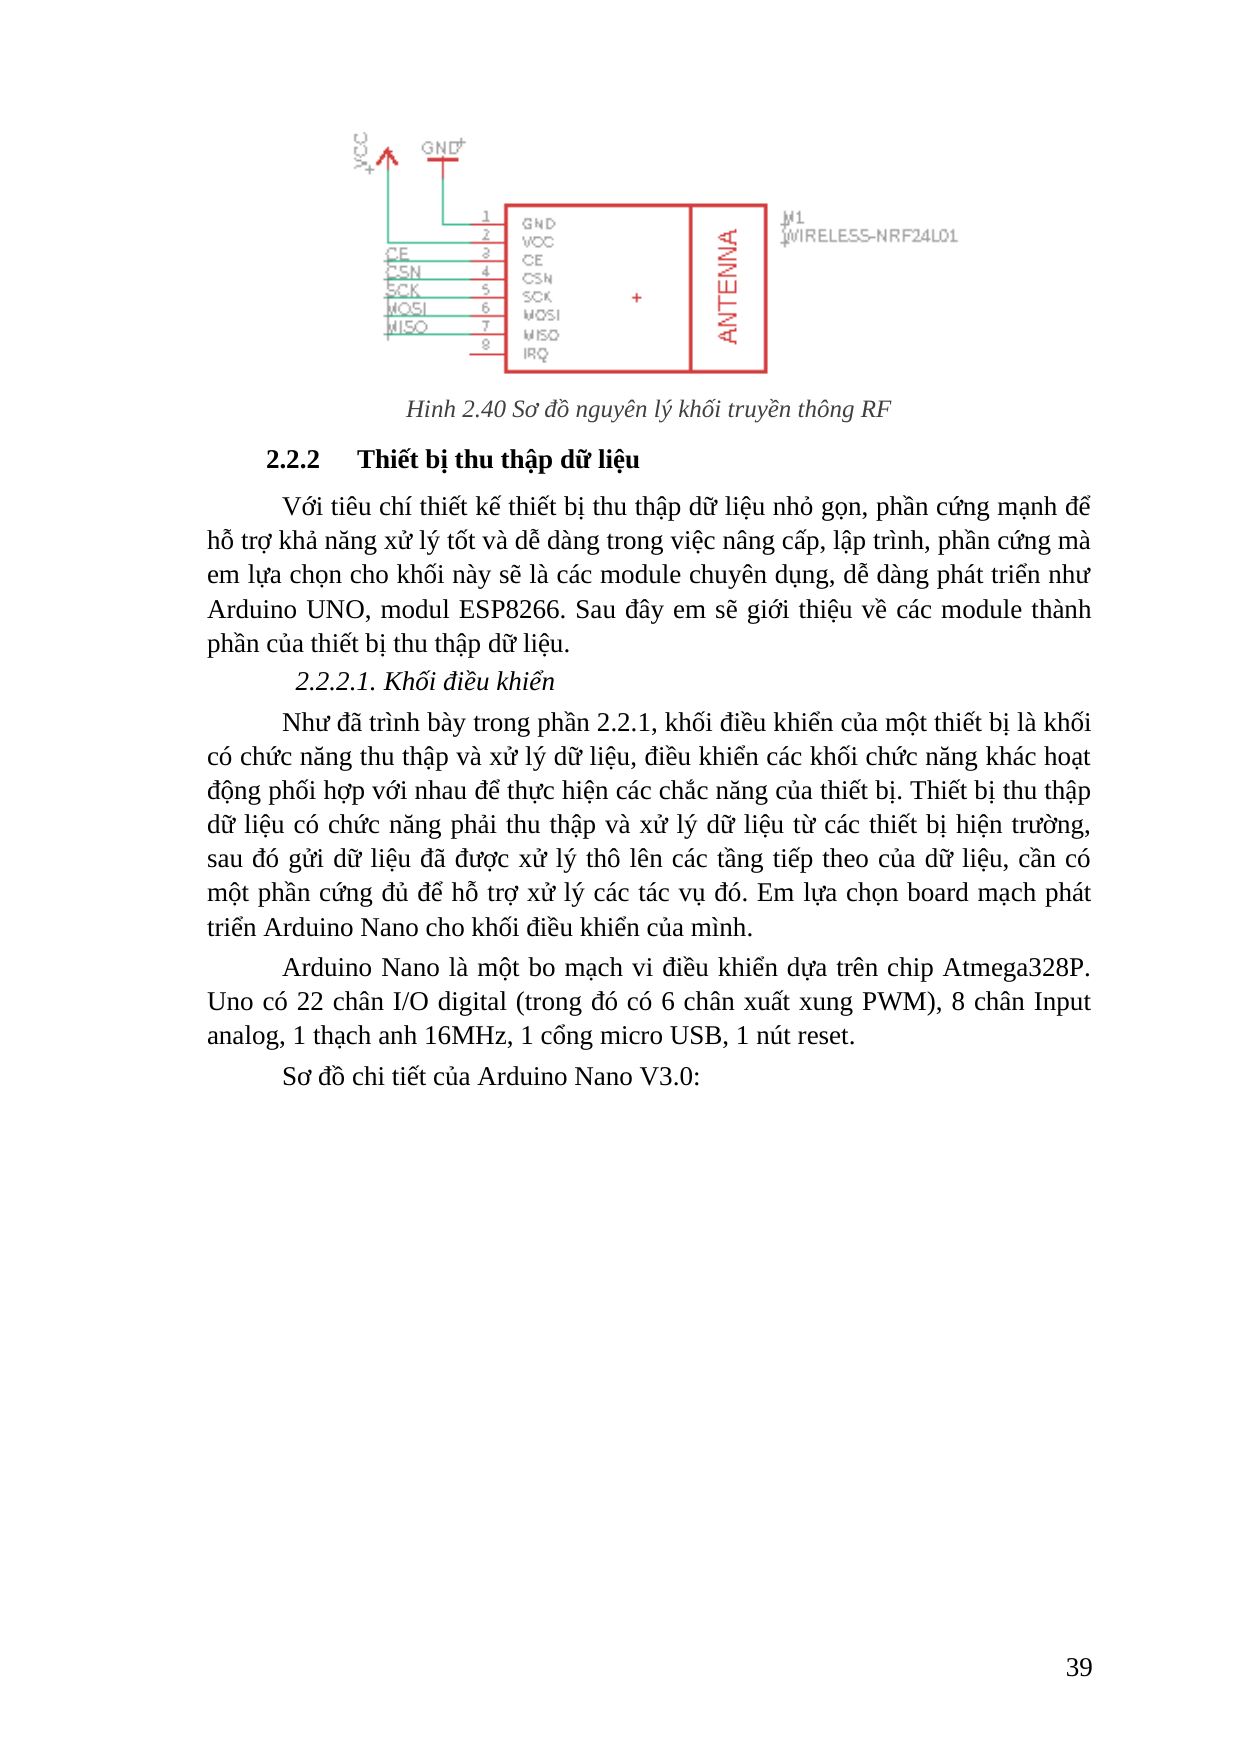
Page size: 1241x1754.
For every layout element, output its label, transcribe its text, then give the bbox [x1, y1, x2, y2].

text Arduino Nano là một bo mạch vi điều khiển dựa trên chip Atmega328P. Uno có 22 chân I/O digital (trong đó có 6 chân xuất xung PWM), 8 chân Input analog, 1 thạch anh 16MHz, 1 cổng micro USB, 1 nút reset. [207, 951, 1092, 1051]
picture [329, 118, 971, 385]
subtitle Thiết bị thu thập dữ liệu [266, 444, 1092, 475]
subtitle Khối điều khiển [207, 665, 1092, 696]
text Với tiêu chí thiết kế thiết bị thu thập dữ liệu nhỏ gọn, phần cứng mạnh để hỗ trợ khả năng xử lý tốt và dễ dàng trong việc nâng cấp, lập trình, phần cứng mà em lựa chọn cho khối này sẽ là các module chuyên dụng, dễ dàng phát triển như Arduino UNO, modul ESP8266. Sau đây em sẽ giới thiệu về các module thành phần của thiết bị thu thập dữ liệu. [207, 490, 1092, 658]
text Như đã trình bày trong phần 2.2.1, khối điều khiển của một thiết bị là khối có chức năng thu thập và xử lý dữ liệu, điều khiển các khối chức năng khác hoạt động phối hợp với nhau để thực hiện các chắc năng của thiết bị. Thiết bị thu thập dữ liệu có chức năng phải thu thập và xử lý dữ liệu từ các thiết bị hiện trường, sau đó gửi dữ liệu đã được xử lý thô lên các tầng tiếp theo của dữ liệu, cần có một phần cứng đủ để hỗ trợ xử lý các tác vụ đó. Em lựa chọn board mạch phát triển Arduino Nano cho khối điều khiển của mình. [207, 706, 1092, 942]
text Sơ đồ chi tiết của Arduino Nano V3.0: [207, 1060, 1092, 1091]
